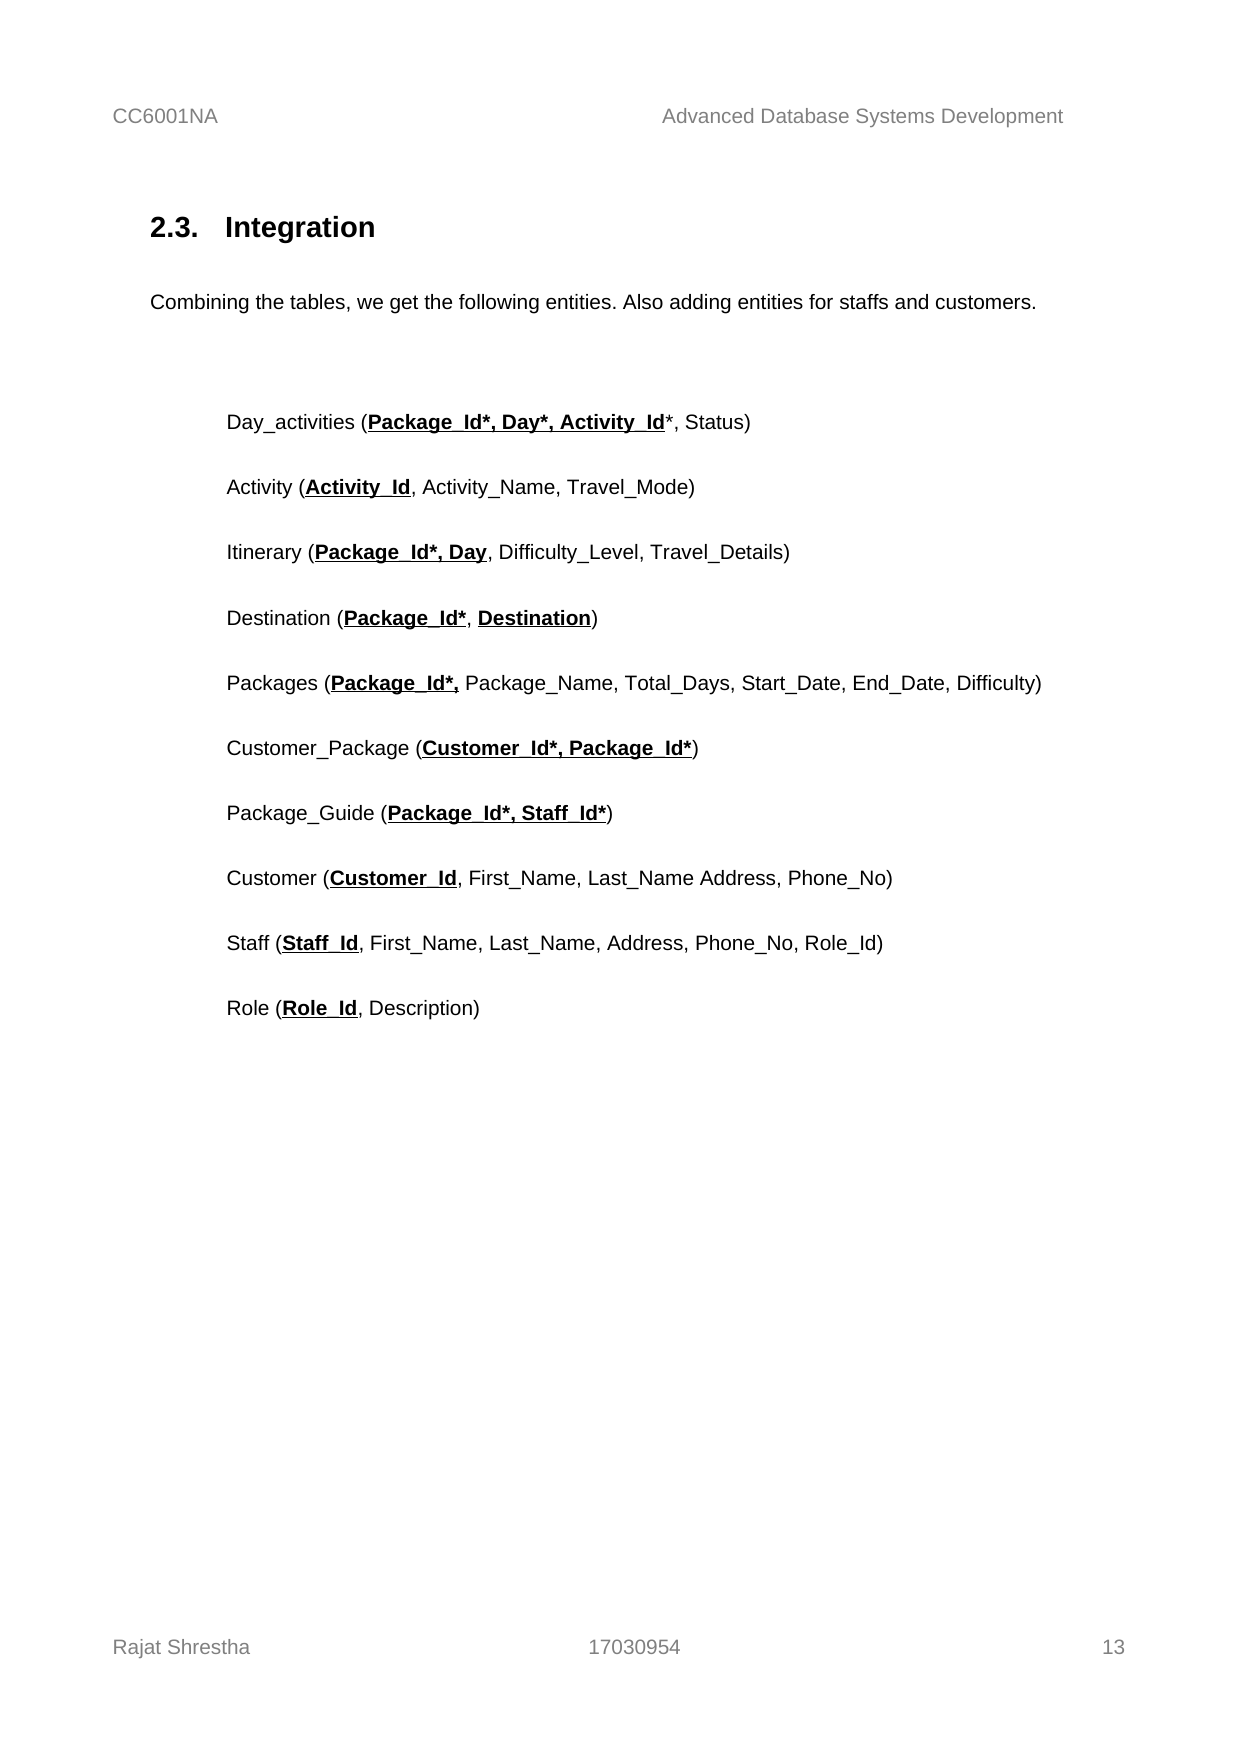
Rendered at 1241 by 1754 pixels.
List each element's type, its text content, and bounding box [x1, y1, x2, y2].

text Day_activities (Package_Id*, Day*, Activity_Id*, Status) [226, 410, 1128, 434]
text Staff (Staff_Id, First_Name, Last_Name, Address, Phone_No, Role_Id) [226, 931, 1128, 955]
text Package_Guide (Package_Id*, Staff_Id*) [226, 801, 1128, 824]
text Itinerary (Package_Id*, Day, Difficulty_Level, Travel_Details) [226, 540, 1128, 564]
text Role (Role_Id, Description) [226, 996, 1128, 1020]
text Packages (Package_Id*, Package_Name, Total_Days, Start_Date, End_Date, Difficulty) [226, 670, 1128, 694]
text Customer_Package (Customer_Id*, Package_Id*) [226, 736, 1128, 759]
subtitle Integration [150, 210, 1128, 244]
text Destination (Package_Id*, Destination) [226, 605, 1128, 629]
text Customer (Customer_Id, First_Name, Last_Name Address, Phone_No) [226, 866, 1128, 890]
text Activity (Activity_Id, Activity_Name, Travel_Mode) [226, 475, 1128, 499]
text Combining the tables, we get the following entities. Also adding entities for staffs and customers. [150, 290, 1128, 314]
